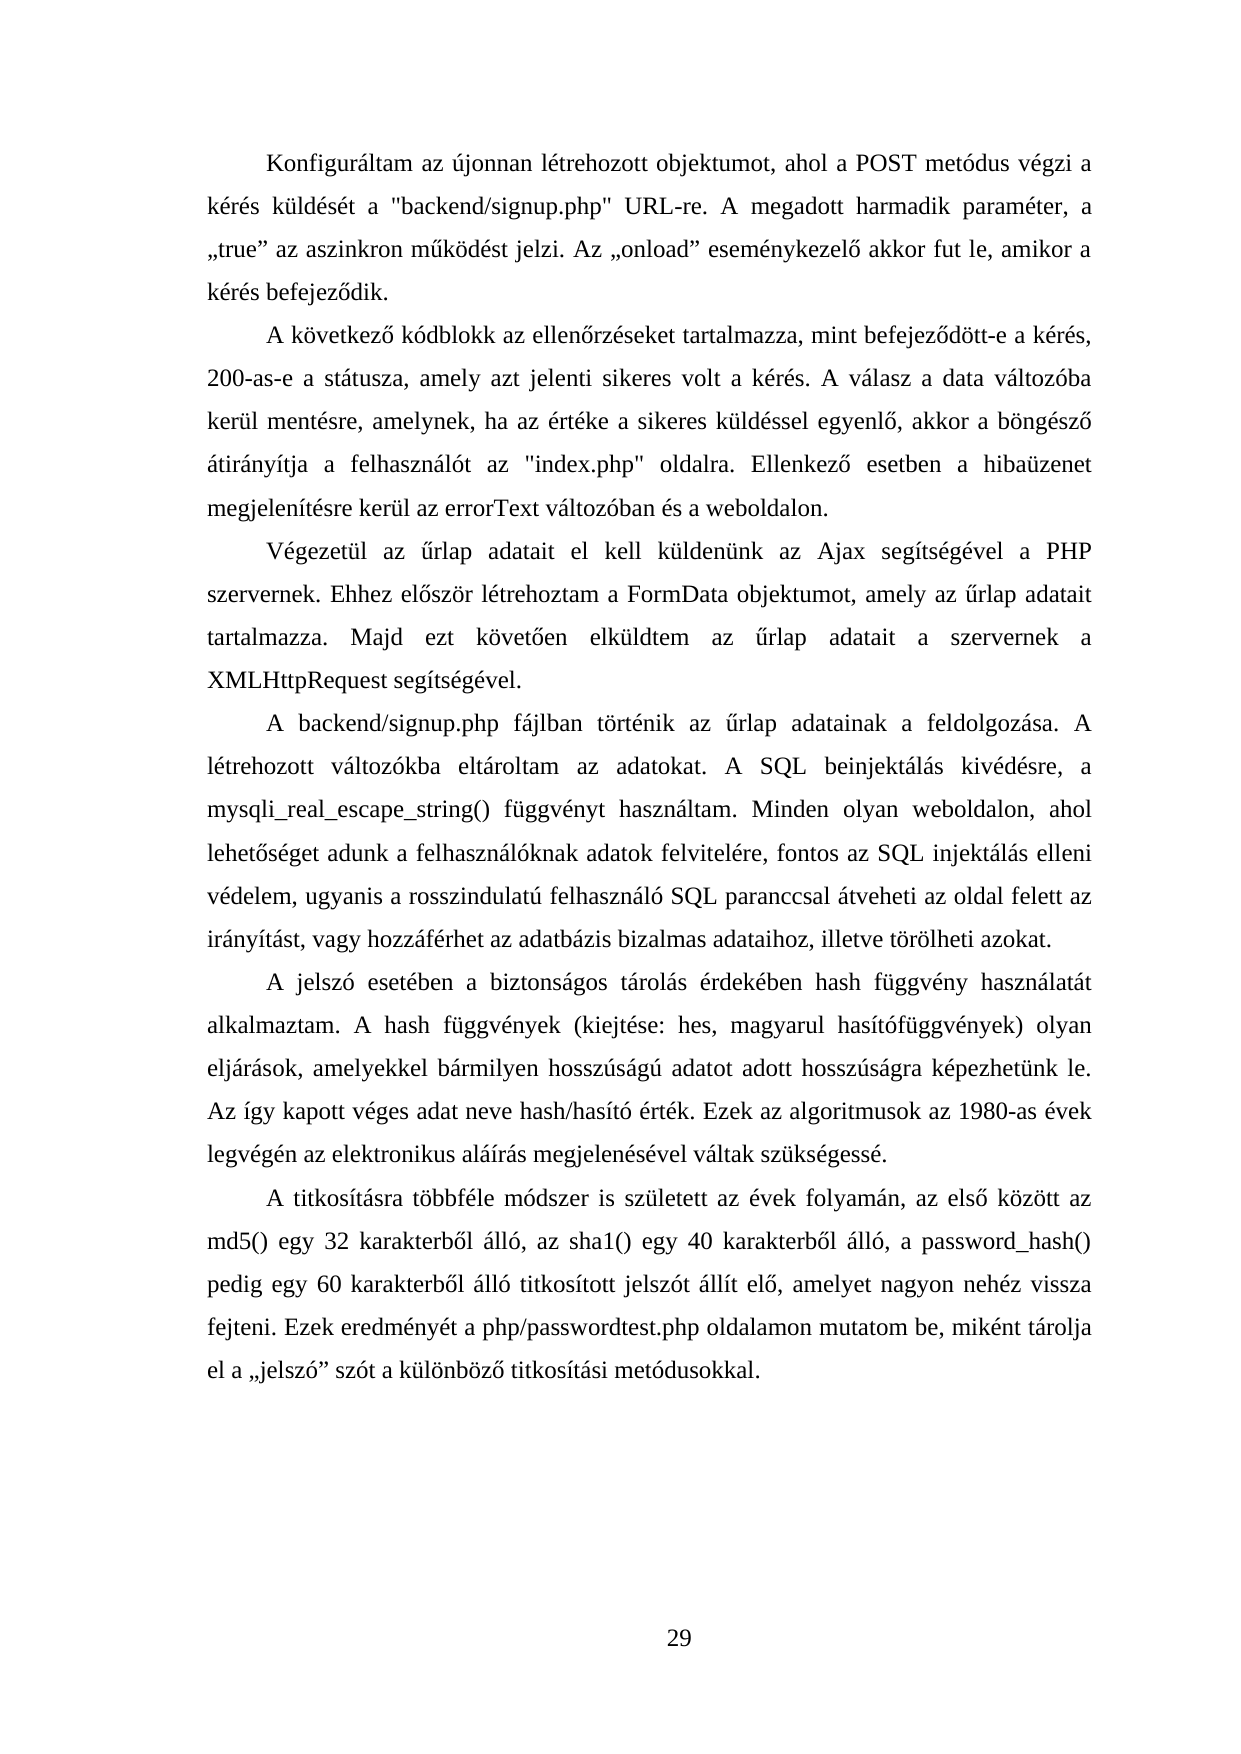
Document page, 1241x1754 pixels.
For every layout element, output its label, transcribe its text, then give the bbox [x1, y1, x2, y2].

text A következő kódblokk az ellenőrzéseket tartalmazza, mint befejeződött-e a kérés, 200-as-e a státusza, amely azt jelenti sikeres volt a kérés. A válasz a data változóba kerül mentésre, amelynek, ha az értéke a sikeres küldéssel egyenlő, akkor a böngésző átirányítja a felhasználót az "index.php" oldalra. Ellenkező esetben a hibaüzenet megjelenítésre kerül az errorText változóban és a weboldalon. [207, 320, 1092, 521]
text Konfiguráltam az újonnan létrehozott objektumot, ahol a POST metódus végzi a kérés küldését a "backend/signup.php" URL-re. A megadott harmadik paraméter, a „true” az aszinkron működést jelzi. Az „onload” eseménykezelő akkor fut le, amikor a kérés befejeződik. [207, 148, 1092, 306]
text A jelszó esetében a biztonságos tárolás érdekében hash függvény használatát alkalmaztam. A hash függvények (kiejtése: hes, magyarul hasítófüggvények) olyan eljárások, amelyekkel bármilyen hosszúságú adatot adott hosszúságra képezhetünk le. Az így kapott véges adat neve hash/hasító érték. Ezek az algoritmusok az 1980-as évek legvégén az elektronikus aláírás megjelenésével váltak szükségessé. [207, 967, 1092, 1168]
text A titkosításra többféle módszer is született az évek folyamán, az első között az md5() egy 32 karakterből álló, az sha1() egy 40 karakterből álló, a password_hash() pedig egy 60 karakterből álló titkosított jelszót állít elő, amelyet nagyon nehéz vissza fejteni. Ezek eredményét a php/passwordtest.php oldalamon mutatom be, miként tárolja el a „jelszó” szót a különböző titkosítási metódusokkal. [207, 1183, 1092, 1384]
text Végezetül az űrlap adatait el kell küldenünk az Ajax segítségével a PHP szervernek. Ehhez először létrehoztam a FormData objektumot, amely az űrlap adatait tartalmazza. Majd ezt követően elküldtem az űrlap adatait a szervernek a XMLHttpRequest segítségével. [207, 536, 1092, 694]
text A backend/signup.php fájlban történik az űrlap adatainak a feldolgozása. A létrehozott változókba eltároltam az adatokat. A SQL beinjektálás kivédésre, a mysqli_real_escape_string() függvényt használtam. Minden olyan weboldalon, ahol lehetőséget adunk a felhasználóknak adatok felvitelére, fontos az SQL injektálás elleni védelem, ugyanis a rosszindulatú felhasználó SQL paranccsal átveheti az oldal felett az irányítást, vagy hozzáférhet az adatbázis bizalmas adataihoz, illetve törölheti azokat. [207, 708, 1092, 953]
